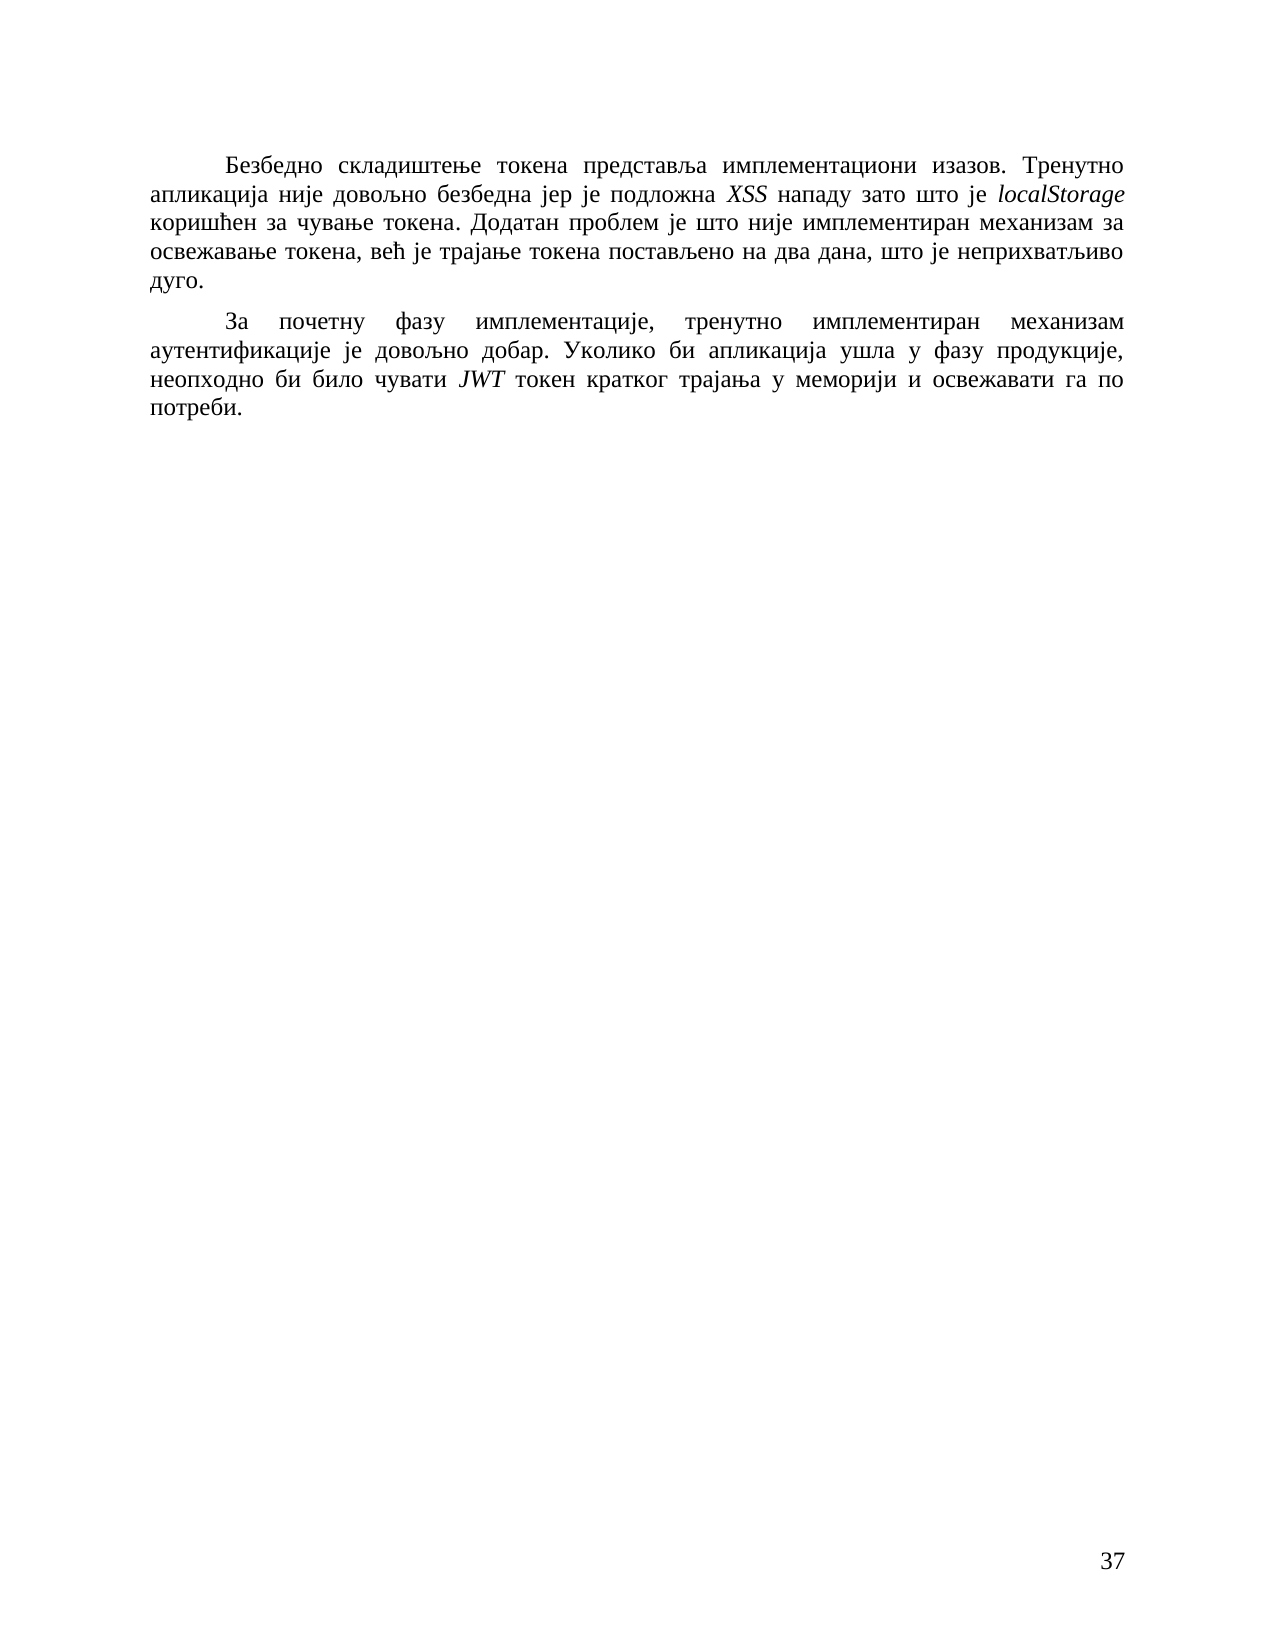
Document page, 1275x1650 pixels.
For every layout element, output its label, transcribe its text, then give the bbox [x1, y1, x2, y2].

text За почетну фазу имплементације, тренутно имплементиран механизам аутентификације је довољно добар. Уколико би апликација ушла у фазу продукције, неопходно би било чувати JWT токен кратког трајања у меморији и освежавати га по потреби. [150, 306, 1125, 421]
text Безбедно складиштење токена представља имплементациони изазов. Тренутно апликација није довољно безбедна јер је подложна XSS нападу зато што је localStorage коришћен за чување токена. Додатан проблем је што није имплементиран механизам за освежавање токена, већ је трајање токена постављено на два дана, што је неприхватљиво дуго. [150, 150, 1125, 294]
